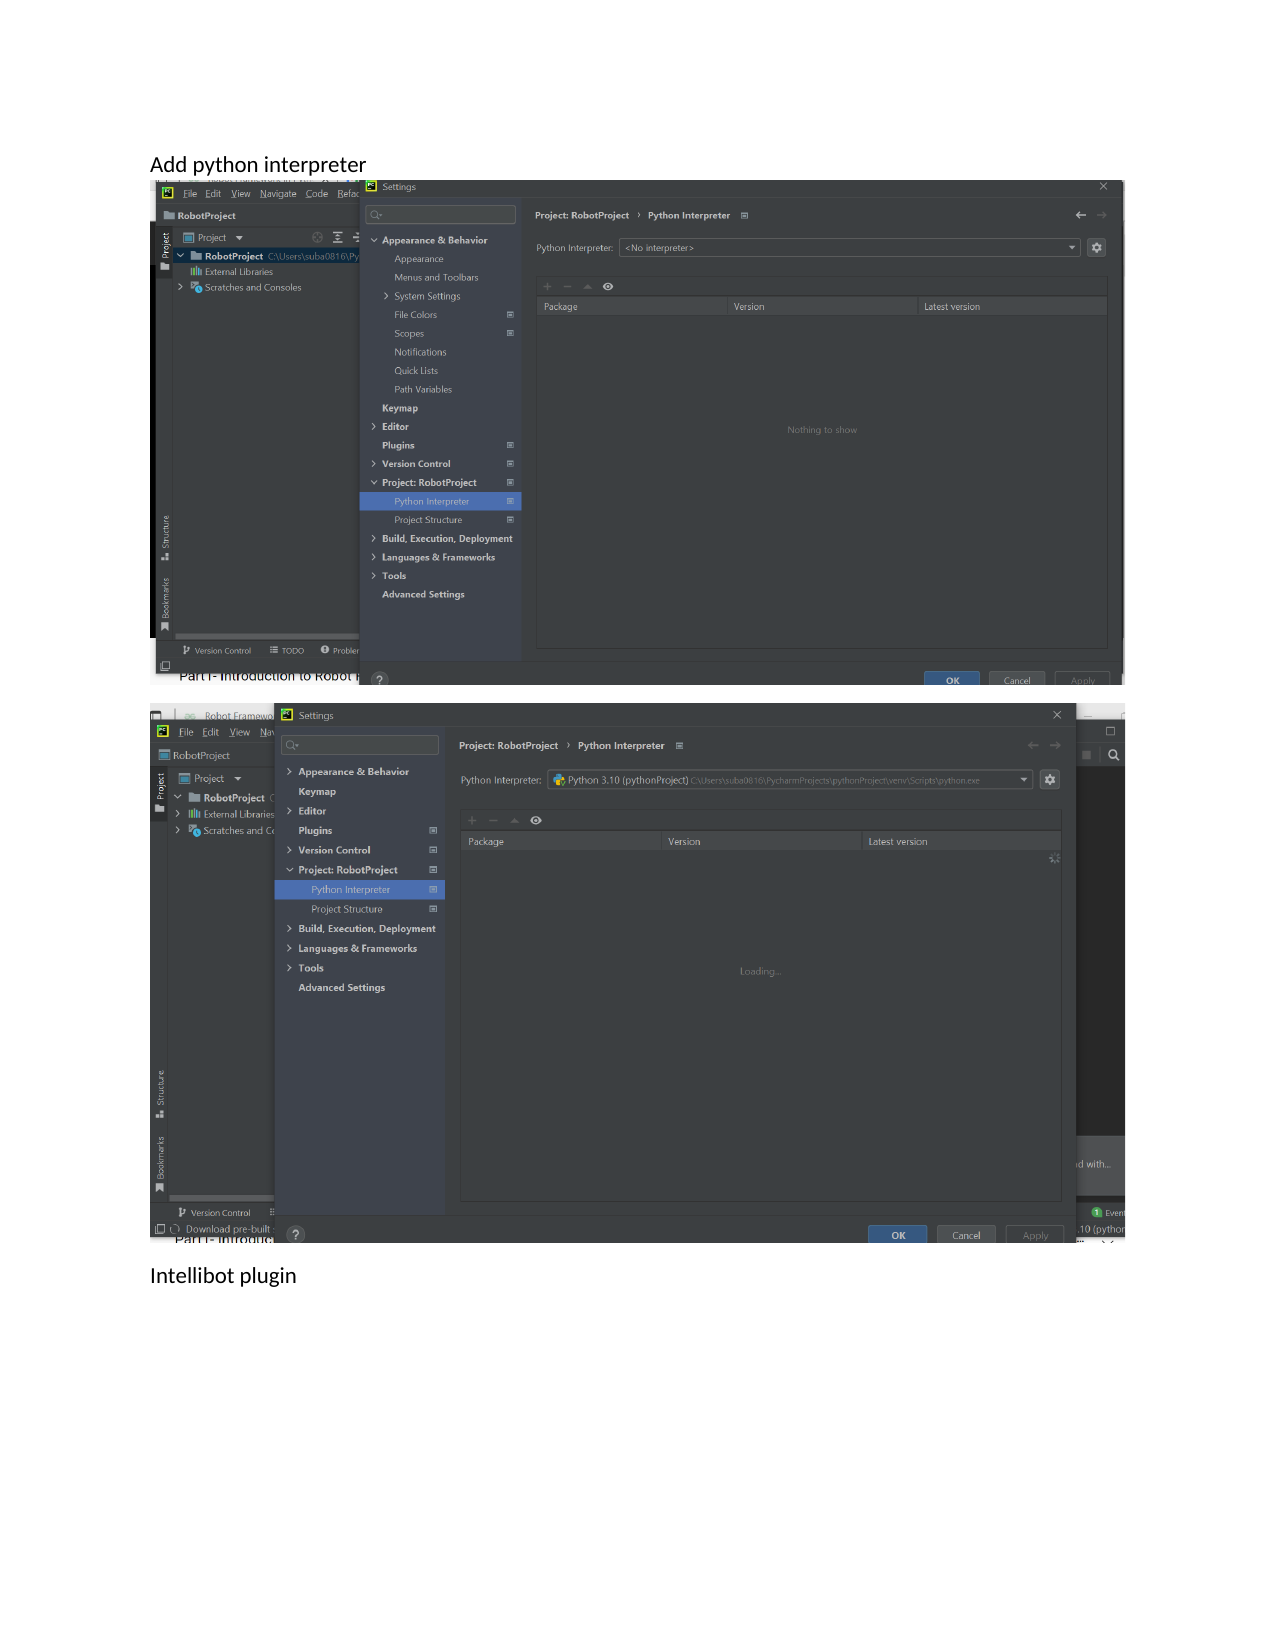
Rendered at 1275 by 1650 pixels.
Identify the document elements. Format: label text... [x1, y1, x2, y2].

text Add python interpreter [150, 150, 1125, 180]
picture [150, 180, 1125, 685]
text Intellibot plugin [150, 1261, 1125, 1289]
picture [150, 703, 1125, 1243]
